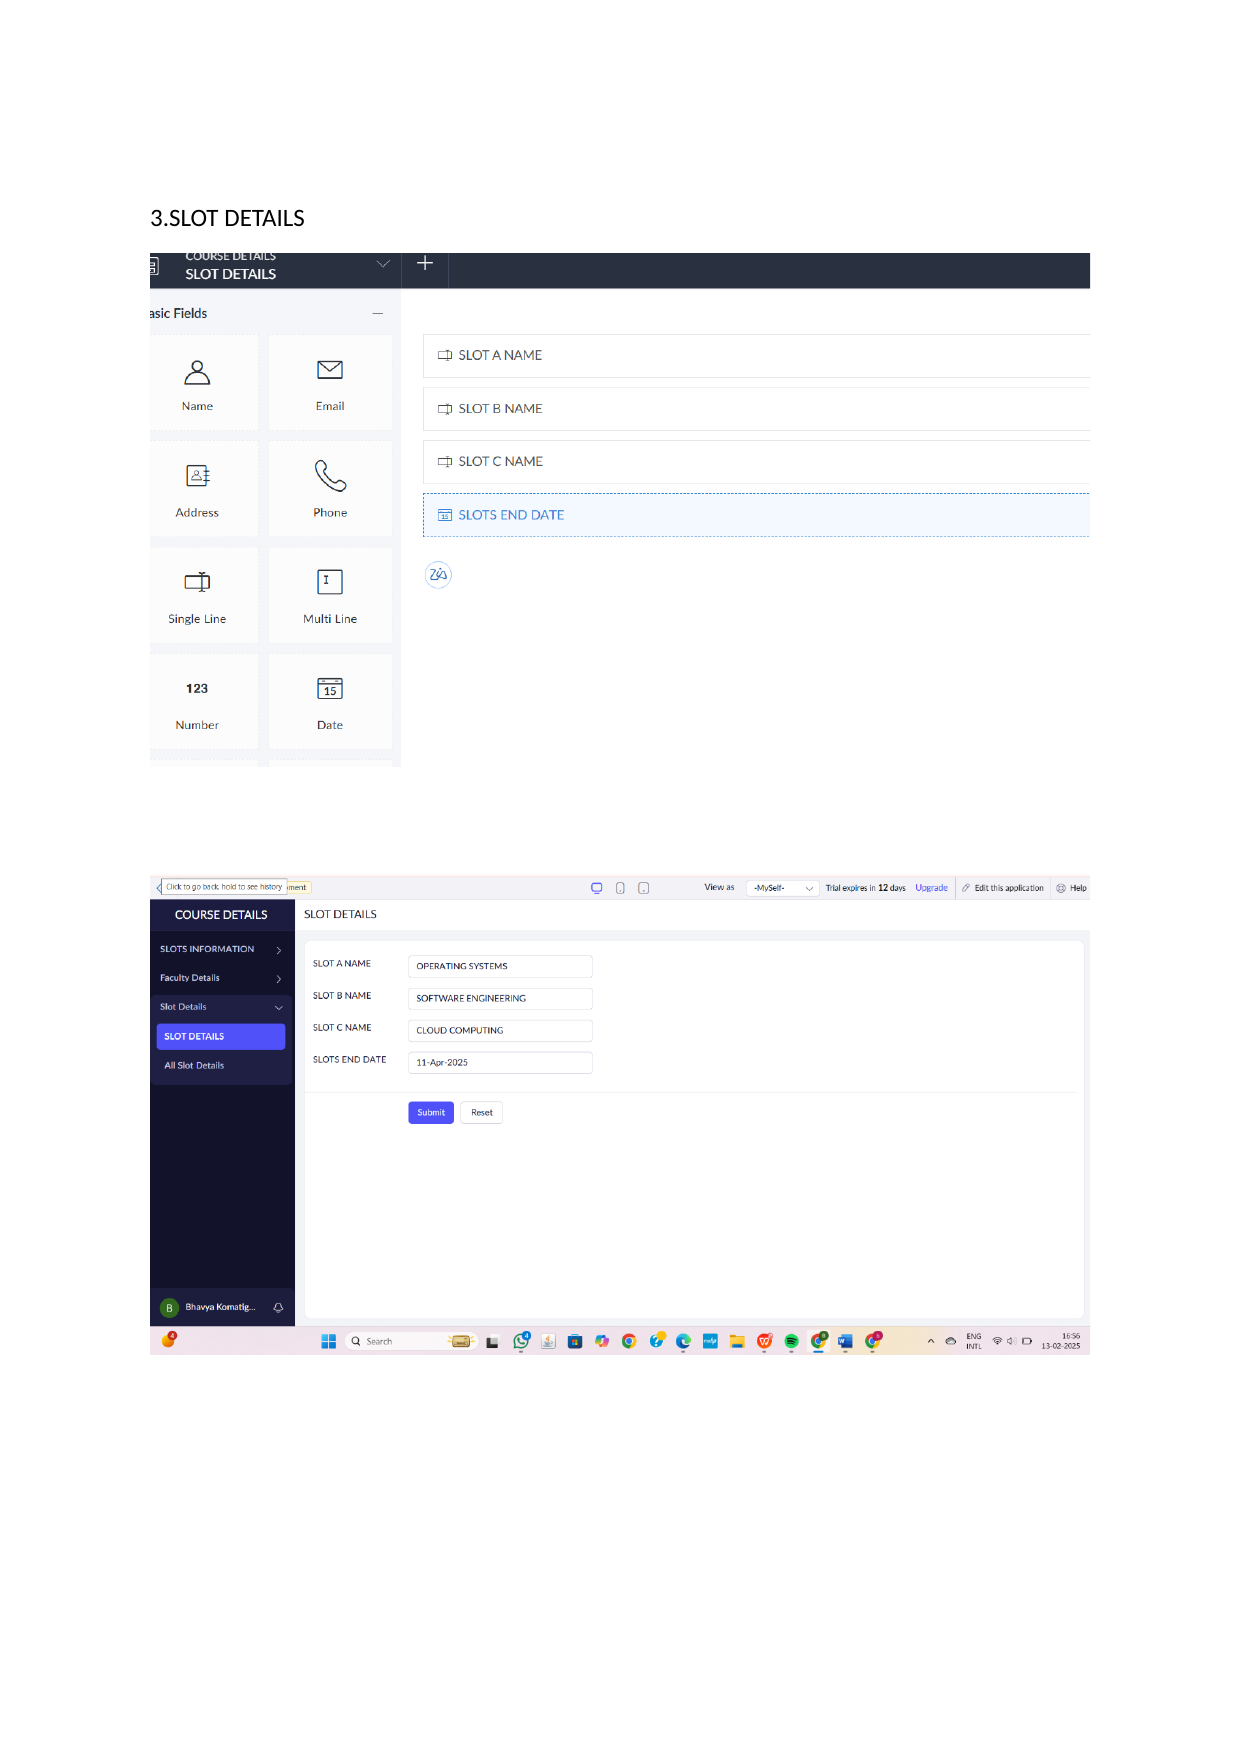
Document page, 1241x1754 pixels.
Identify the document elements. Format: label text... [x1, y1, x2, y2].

picture [150, 874, 1091, 1355]
text 3.SLOT DETAILS [150, 202, 1090, 232]
picture [150, 253, 1091, 767]
